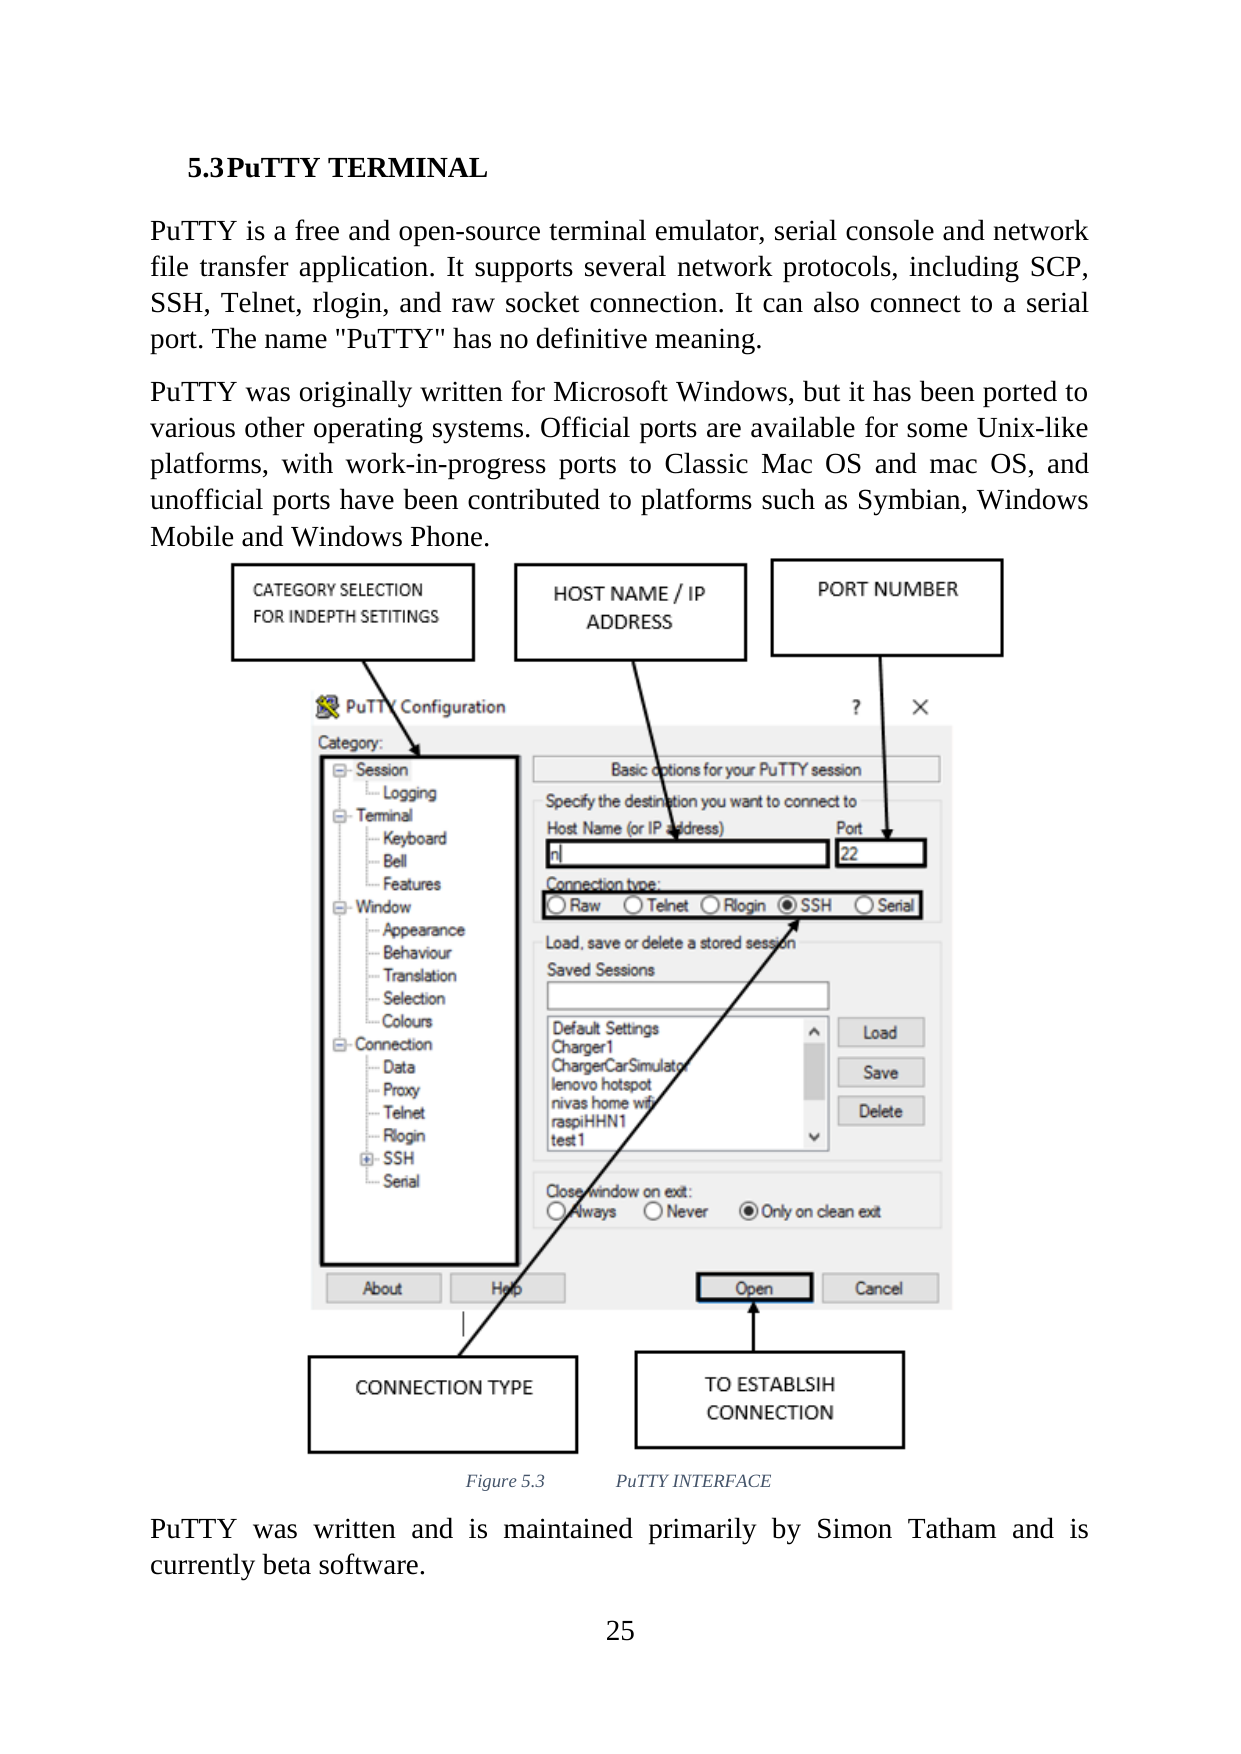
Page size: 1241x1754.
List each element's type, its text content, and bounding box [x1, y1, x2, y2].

text PuTTY was originally written for Microsoft Windows, but it has been ported to various other operating systems. Official ports are available for some Unix-like platforms, with work-in-progress ports to Classic Mac OS and mac OS, and unofficial ports have been contributed to platforms such as Symbian, Windows Mobile and Windows Phone. [150, 374, 1090, 552]
subtitle PuTTY TERMINAL [187, 150, 1090, 183]
picture [222, 554, 1018, 1462]
text PuTTY is a free and open-source terminal emulator, serial console and network file transfer application. It supports several network protocols, including SCP, SSH, Telnet, rlogin, and raw socket connection. It can also connect to a serial port. The name "PuTTY" has no definitive meaning. [150, 213, 1090, 355]
